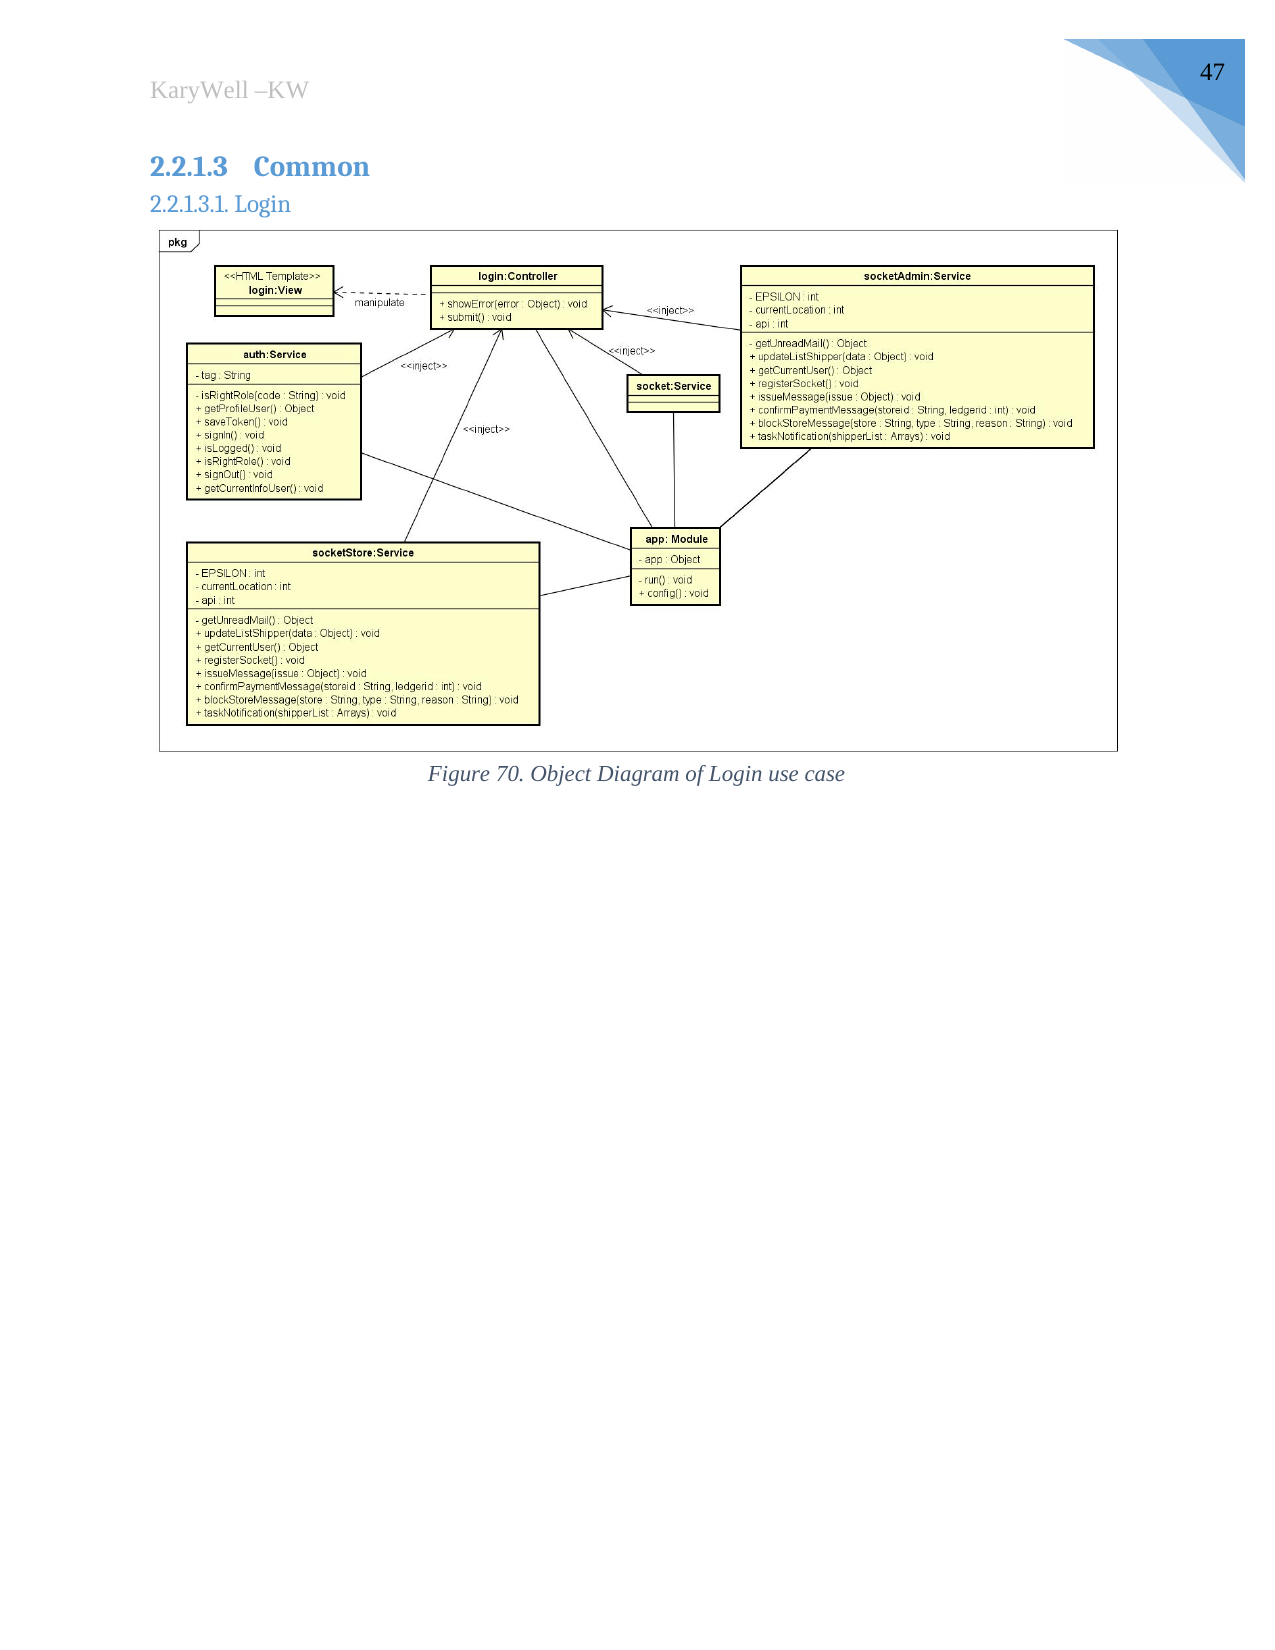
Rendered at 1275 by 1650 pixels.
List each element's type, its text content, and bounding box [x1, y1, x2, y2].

subtitle 2.2.1.3.1. Login [150, 190, 1125, 221]
subtitle Common [150, 150, 1125, 183]
picture [150, 221, 1125, 759]
picture [1061, 39, 1245, 183]
text Figure 70. Object Diagram of Login use case [150, 760, 1125, 787]
